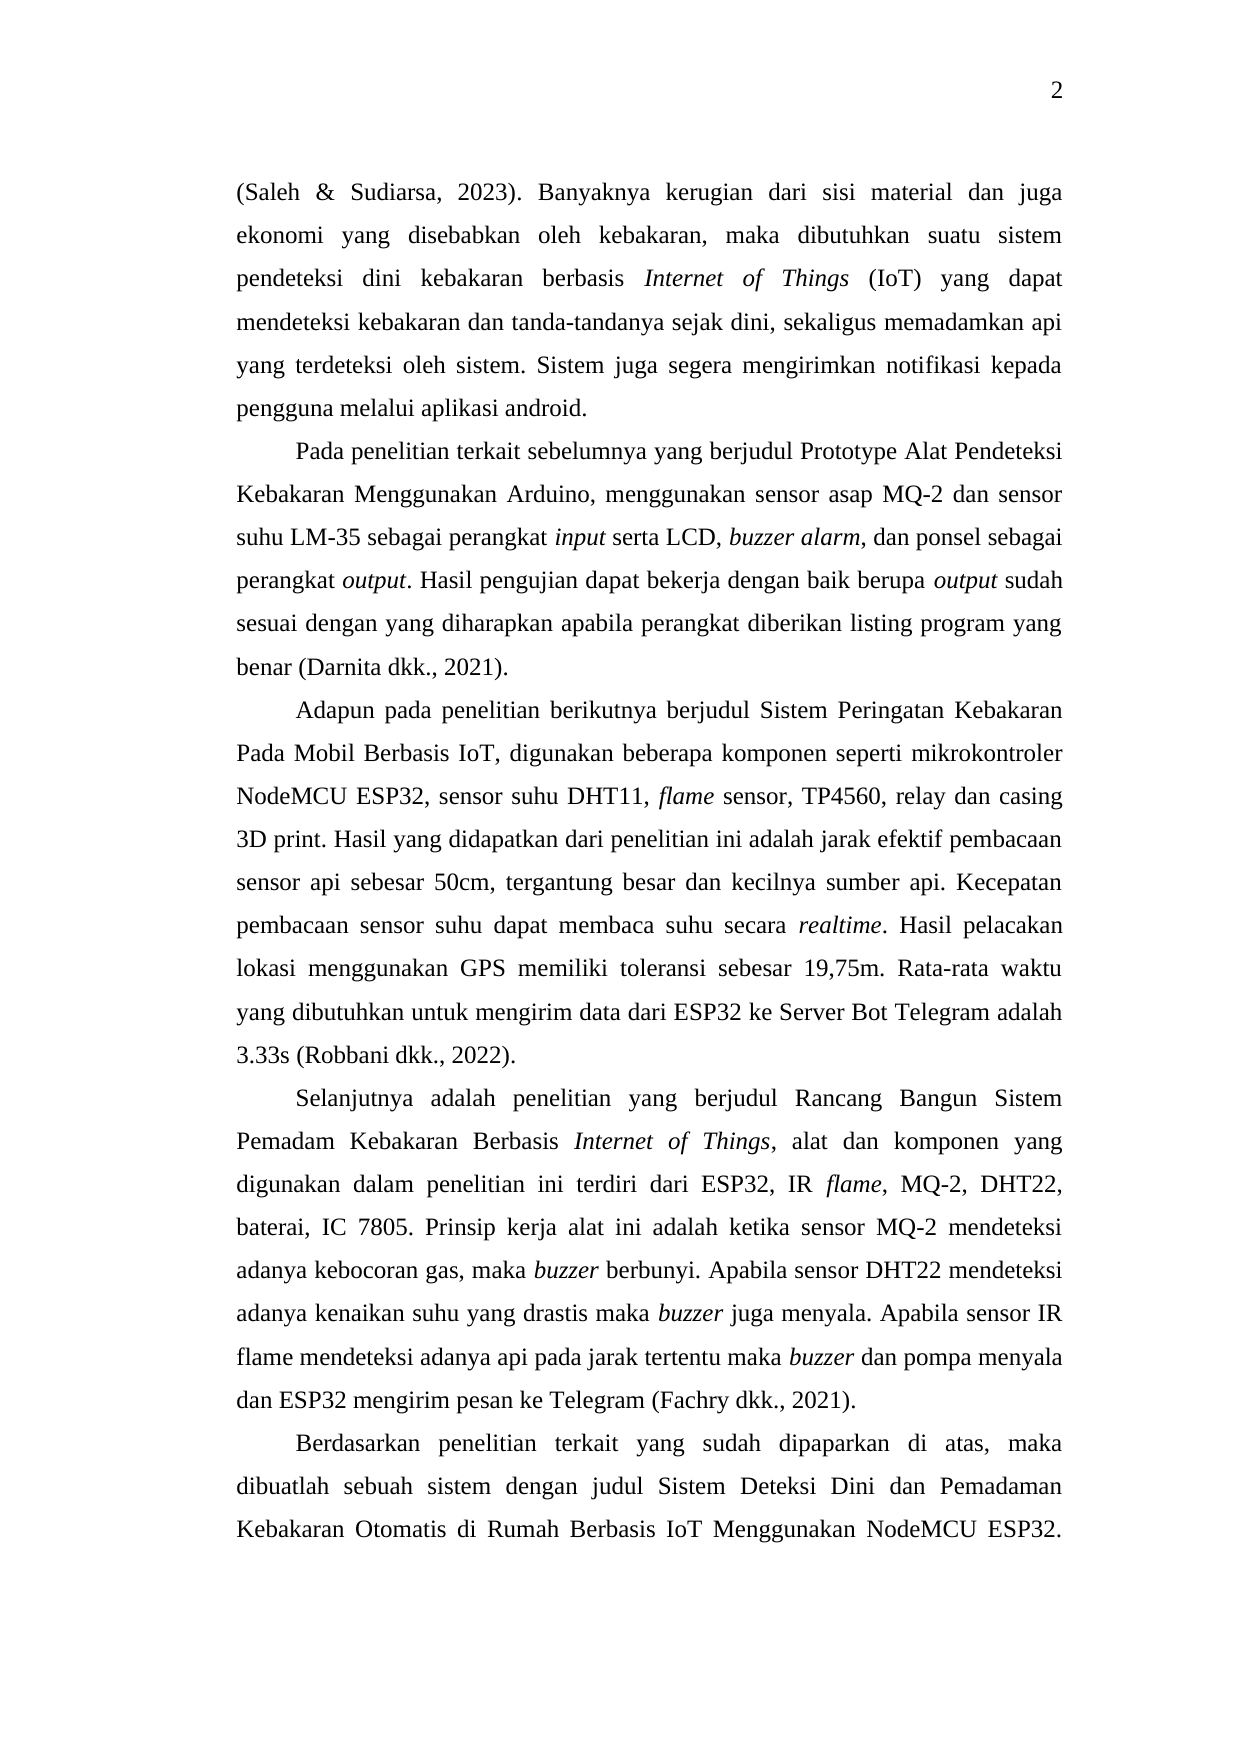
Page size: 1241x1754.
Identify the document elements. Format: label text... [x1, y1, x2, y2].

text Selanjutnya adalah penelitian yang berjudul Rancang Bangun Sistem Pemadam Kebakaran Berbasis Internet of Things, alat dan komponen yang digunakan dalam penelitian ini terdiri dari ESP32, IR flame, MQ-2, DHT22, baterai, IC 7805. Prinsip kerja alat ini adalah ketika sensor MQ-2 mendeteksi adanya kebocoran gas, maka buzzer berbunyi. Apabila sensor DHT22 mendeteksi adanya kenaikan suhu yang drastis maka buzzer juga menyala. Apabila sensor IR flame mendeteksi adanya api pada jarak tertentu maka buzzer dan pompa menyala dan ESP32 mengirim pesan ke Telegram . [236, 1083, 1063, 1413]
text . Banyaknya kerugian dari sisi material dan juga ekonomi yang disebabkan oleh kebakaran, maka dibutuhkan suatu sistem pendeteksi dini kebakaran berbasis Internet of Things (IoT) yang dapat mendeteksi kebakaran dan tanda-tandanya sejak dini, sekaligus memadamkan api yang terdeteksi oleh sistem. Sistem juga segera mengirimkan notifikasi kepada pengguna melalui aplikasi android. [236, 177, 1063, 422]
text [236, 1428, 1063, 1543]
text Pada penelitian terkait sebelumnya yang berjudul Prototype Alat Pendeteksi Kebakaran Menggunakan Arduino, menggunakan sensor asap MQ-2 dan sensor suhu LM-35 sebagai perangkat input serta LCD, buzzer alarm, dan ponsel sebagai perangkat output. Hasil pengujian dapat bekerja dengan baik berupa output sudah sesuai dengan yang diharapkan apabila perangkat diberikan listing program yang benar . [236, 436, 1063, 680]
text Adapun pada penelitian berikutnya berjudul Sistem Peringatan Kebakaran Pada Mobil Berbasis IoT, digunakan beberapa komponen seperti mikrokontroler NodeMCU ESP32, sensor suhu DHT11, flame sensor, TP4560, relay dan casing 3D print. Hasil yang didapatkan dari penelitian ini adalah jarak efektif pembacaan sensor api sebesar 50cm, tergantung besar dan kecilnya sumber api. Kecepatan pembacaan sensor suhu dapat membaca suhu secara realtime. Hasil pelacakan lokasi menggunakan GPS memiliki toleransi sebesar 19,75m. Rata-rata waktu yang dibutuhkan untuk mengirim data dari ESP32 ke Server Bot Telegram adalah 3.33s . [236, 695, 1063, 1068]
